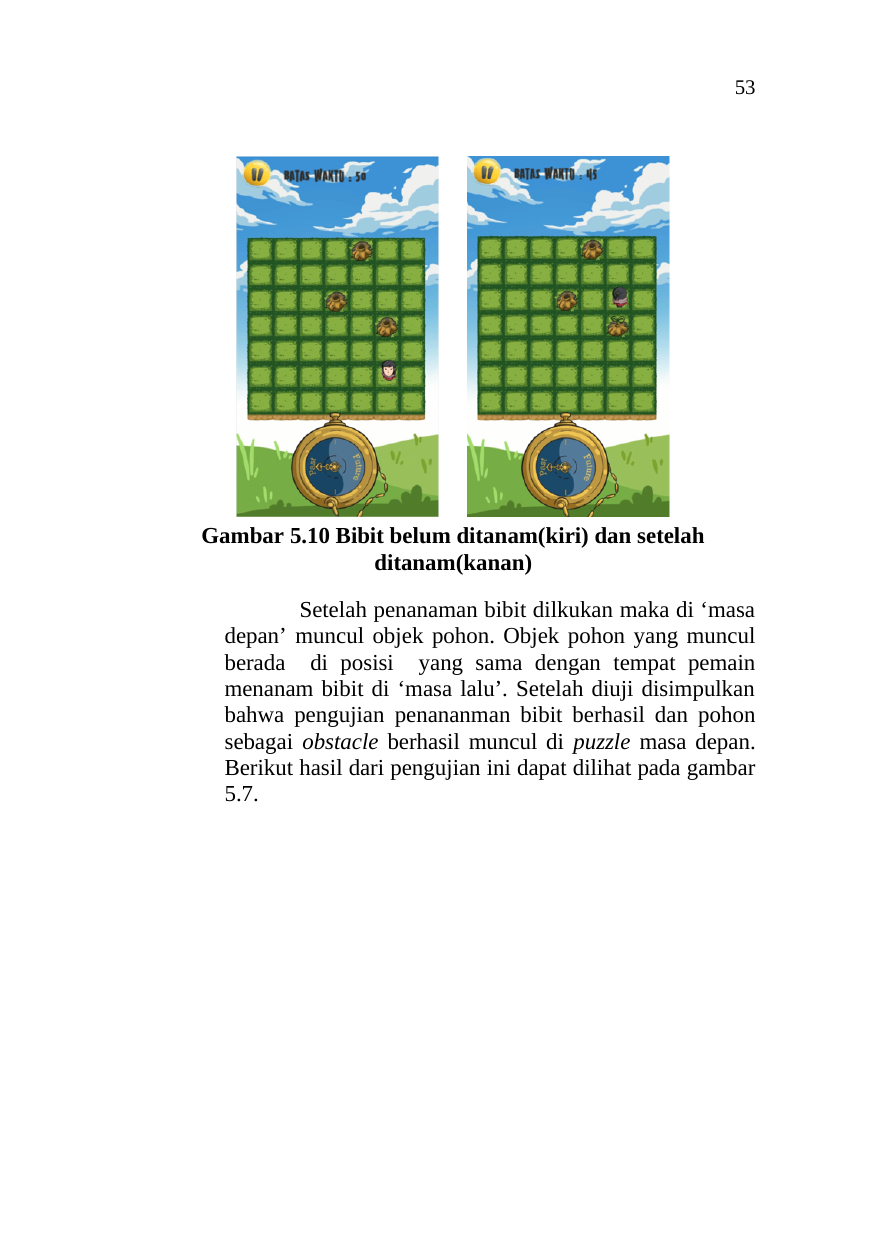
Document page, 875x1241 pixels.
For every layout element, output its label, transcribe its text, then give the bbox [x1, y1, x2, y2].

picture [230, 150, 676, 523]
text Setelah penanaman bibit dilkukan maka di ‘masa depan’ muncul objek pohon. Objek pohon yang muncul berada di posisi yang sama dengan tempat pemain menanam bibit di ‘masa lalu’. Setelah diuji disimpulkan bahwa pengujian penananman bibit berhasil dan pohon sebagai obstacle berhasil muncul di puzzle masa depan. Berikut hasil dari pengujian ini dapat dilihat pada gambar 5.7. [224, 596, 756, 807]
